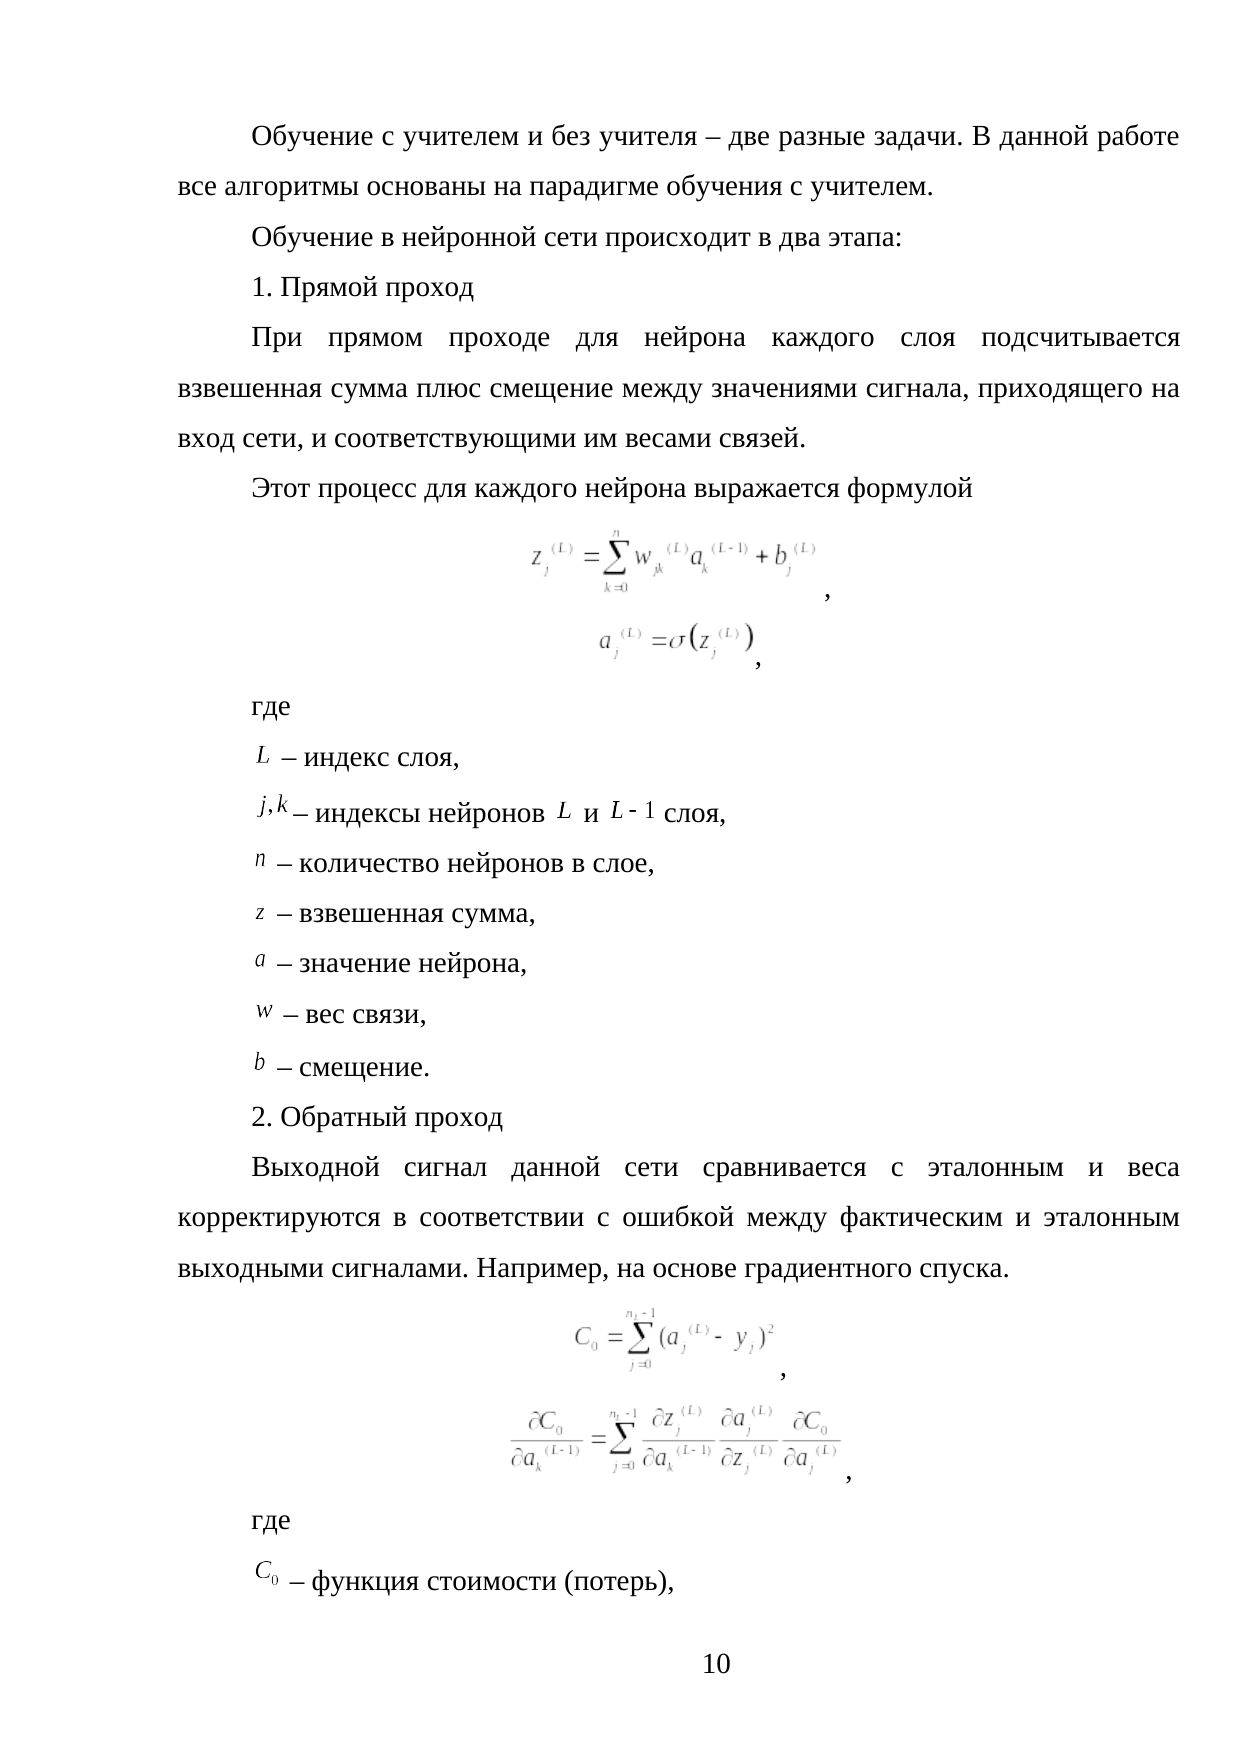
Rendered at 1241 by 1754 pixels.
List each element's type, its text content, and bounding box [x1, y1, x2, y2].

text – вес связи, [177, 996, 1181, 1029]
text , [177, 1300, 1181, 1383]
text где [177, 688, 1181, 722]
text – смещение. [177, 1046, 1181, 1082]
text Этот процесс для каждого нейрона выражается формулой [177, 470, 1181, 504]
text , [177, 521, 1181, 603]
text – взвешенная сумма, [177, 895, 1181, 929]
text – значение нейрона, [177, 946, 1181, 979]
text , [177, 1400, 1181, 1486]
text где [177, 1502, 1181, 1536]
text 1. Прямой проход [177, 269, 1181, 303]
text – индекс слоя, [177, 739, 1181, 772]
text Выходной сигнал данной сети сравнивается с эталонным и веса корректируются в соответствии с ошибкой между фактическим и эталонным выходными сигналами. Например, на основе градиентного спуска. [177, 1149, 1181, 1283]
text Обучение в нейронной сети происходит в два этапа: [177, 219, 1181, 252]
text – индексы нейронов и слоя, [177, 789, 1181, 828]
text Обучение с учителем и без учителя – две разные задачи. В данной работе все алгоритмы основаны на парадигме обучения с учителем. [177, 118, 1181, 202]
text 2. Обратный проход [177, 1099, 1181, 1132]
text – функция стоимости (потерь), [177, 1553, 1181, 1597]
text При прямом проходе для нейрона каждого слоя подсчитывается взвешенная сумма плюс смещение между значениями сигнала, приходящего на вход сети, и соответствующими им весами связей. [177, 319, 1181, 453]
text , [177, 620, 1181, 672]
text – количество нейронов в слое, [177, 845, 1181, 878]
